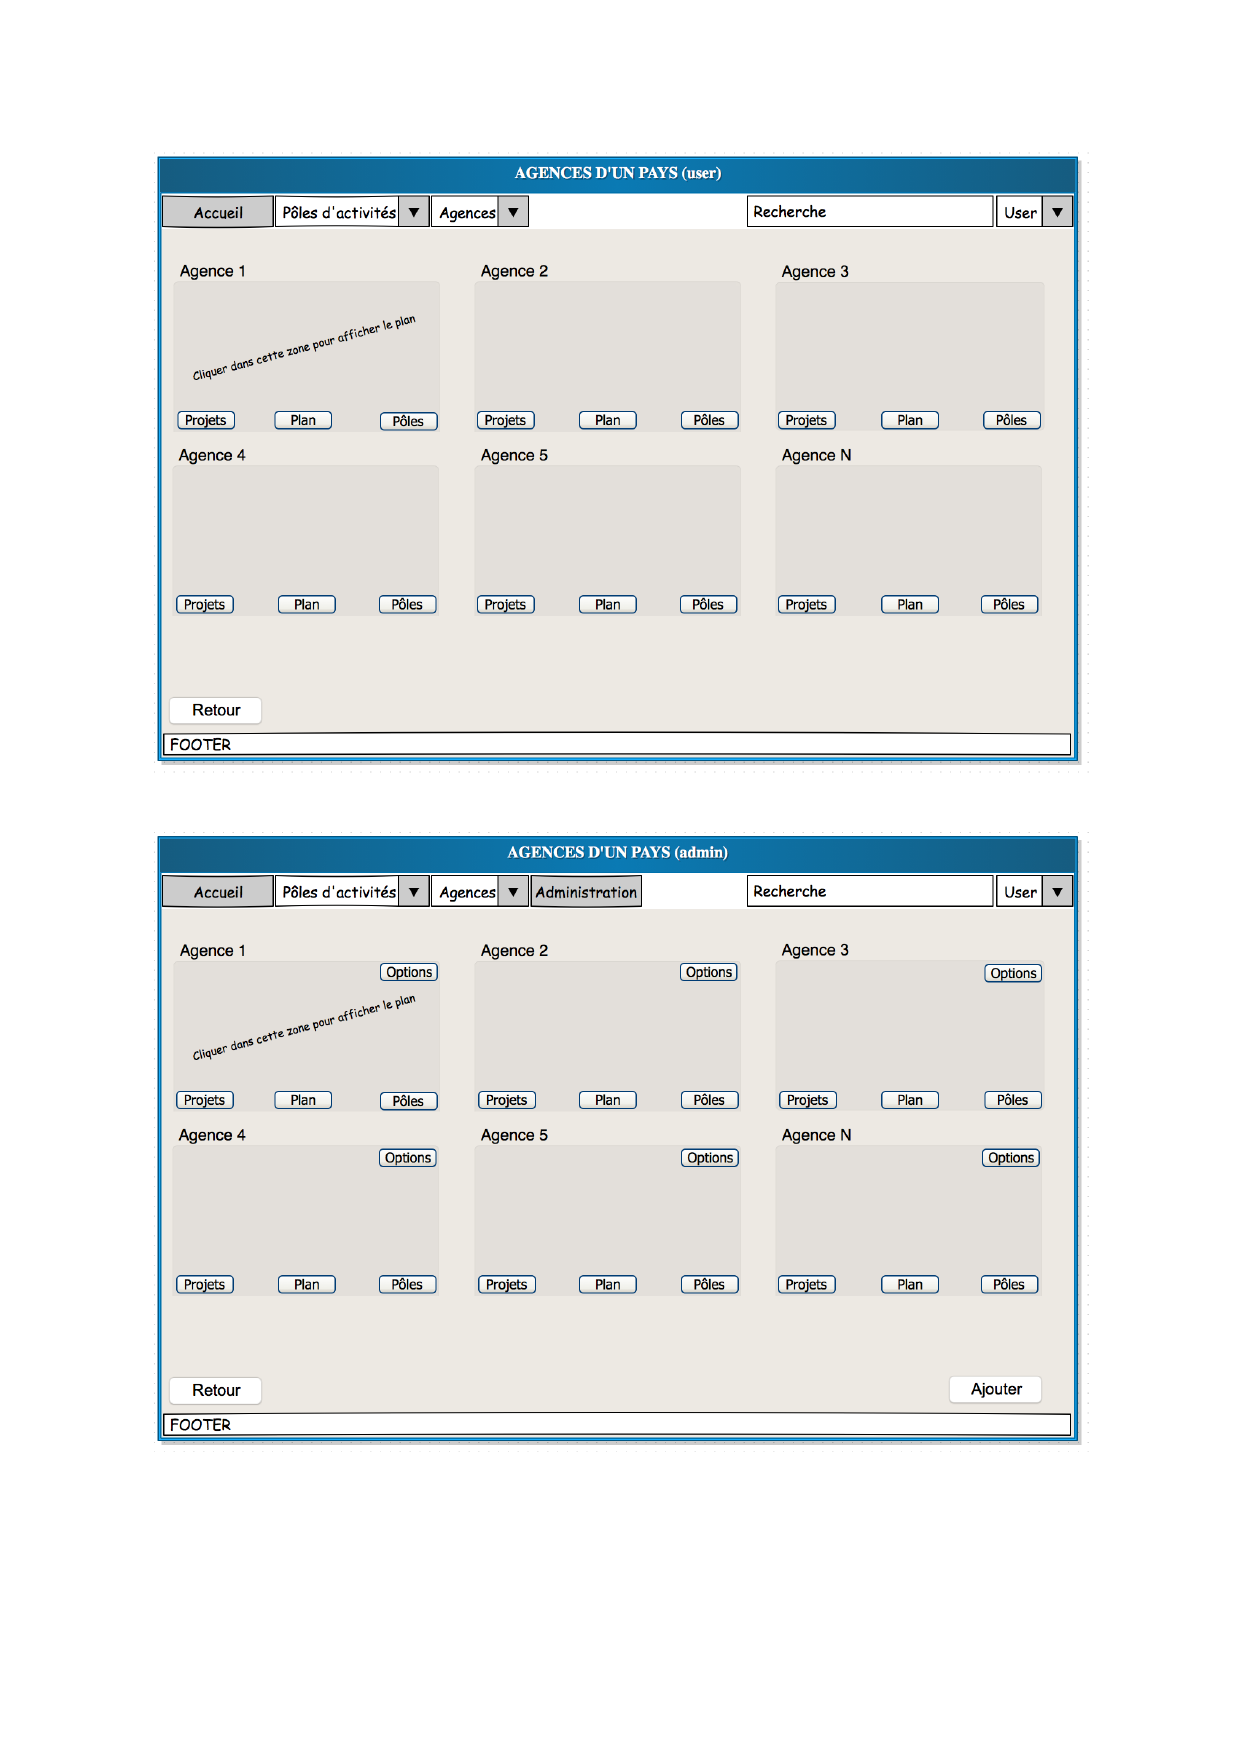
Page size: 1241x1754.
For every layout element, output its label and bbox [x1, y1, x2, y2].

picture [150, 150, 1091, 773]
picture [150, 826, 1091, 1452]
